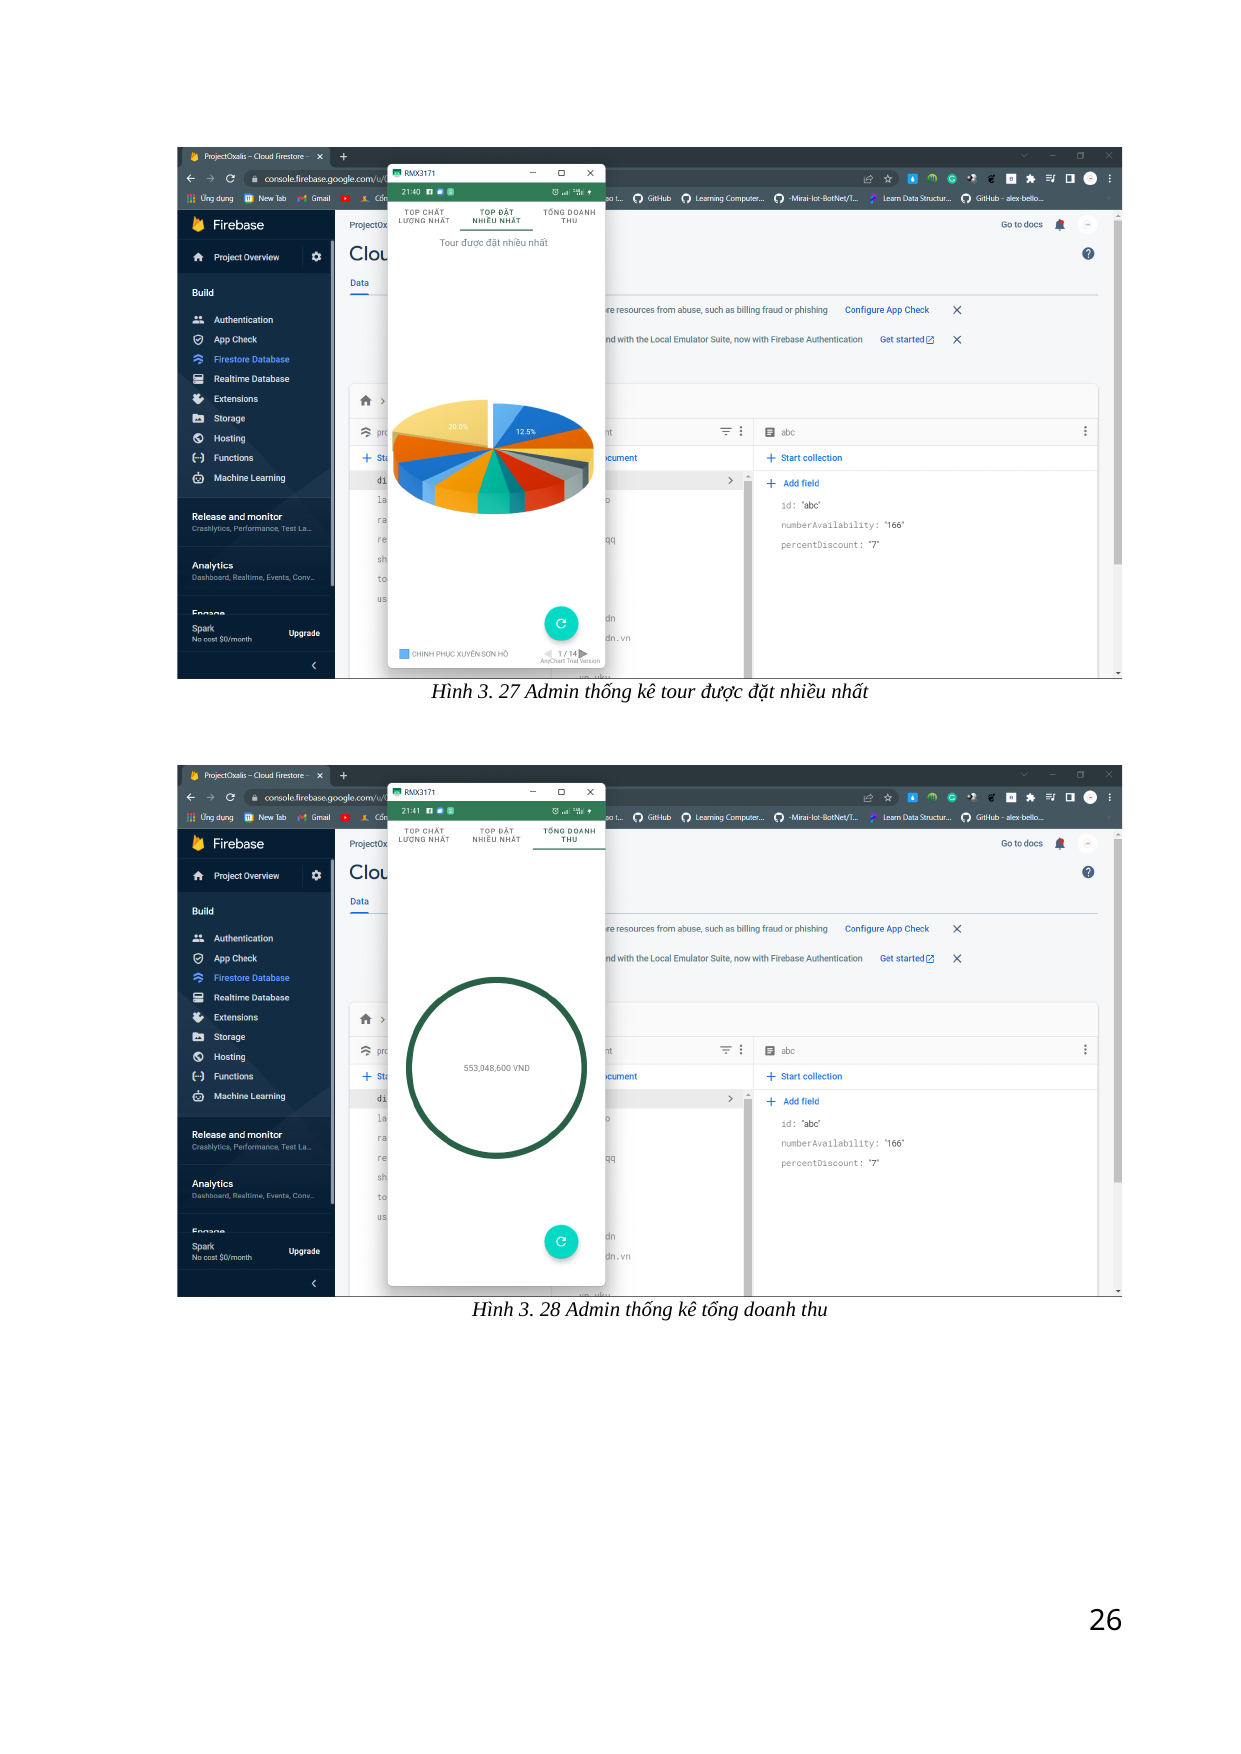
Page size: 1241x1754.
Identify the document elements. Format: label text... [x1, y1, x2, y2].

text Hình 3. 27 Admin thống kê tour được đặt nhiều nhất [177, 679, 1122, 703]
picture [177, 765, 1123, 1297]
text Hình 3. 28 Admin thống kê tổng doanh thu [177, 1297, 1122, 1321]
picture [177, 147, 1123, 679]
